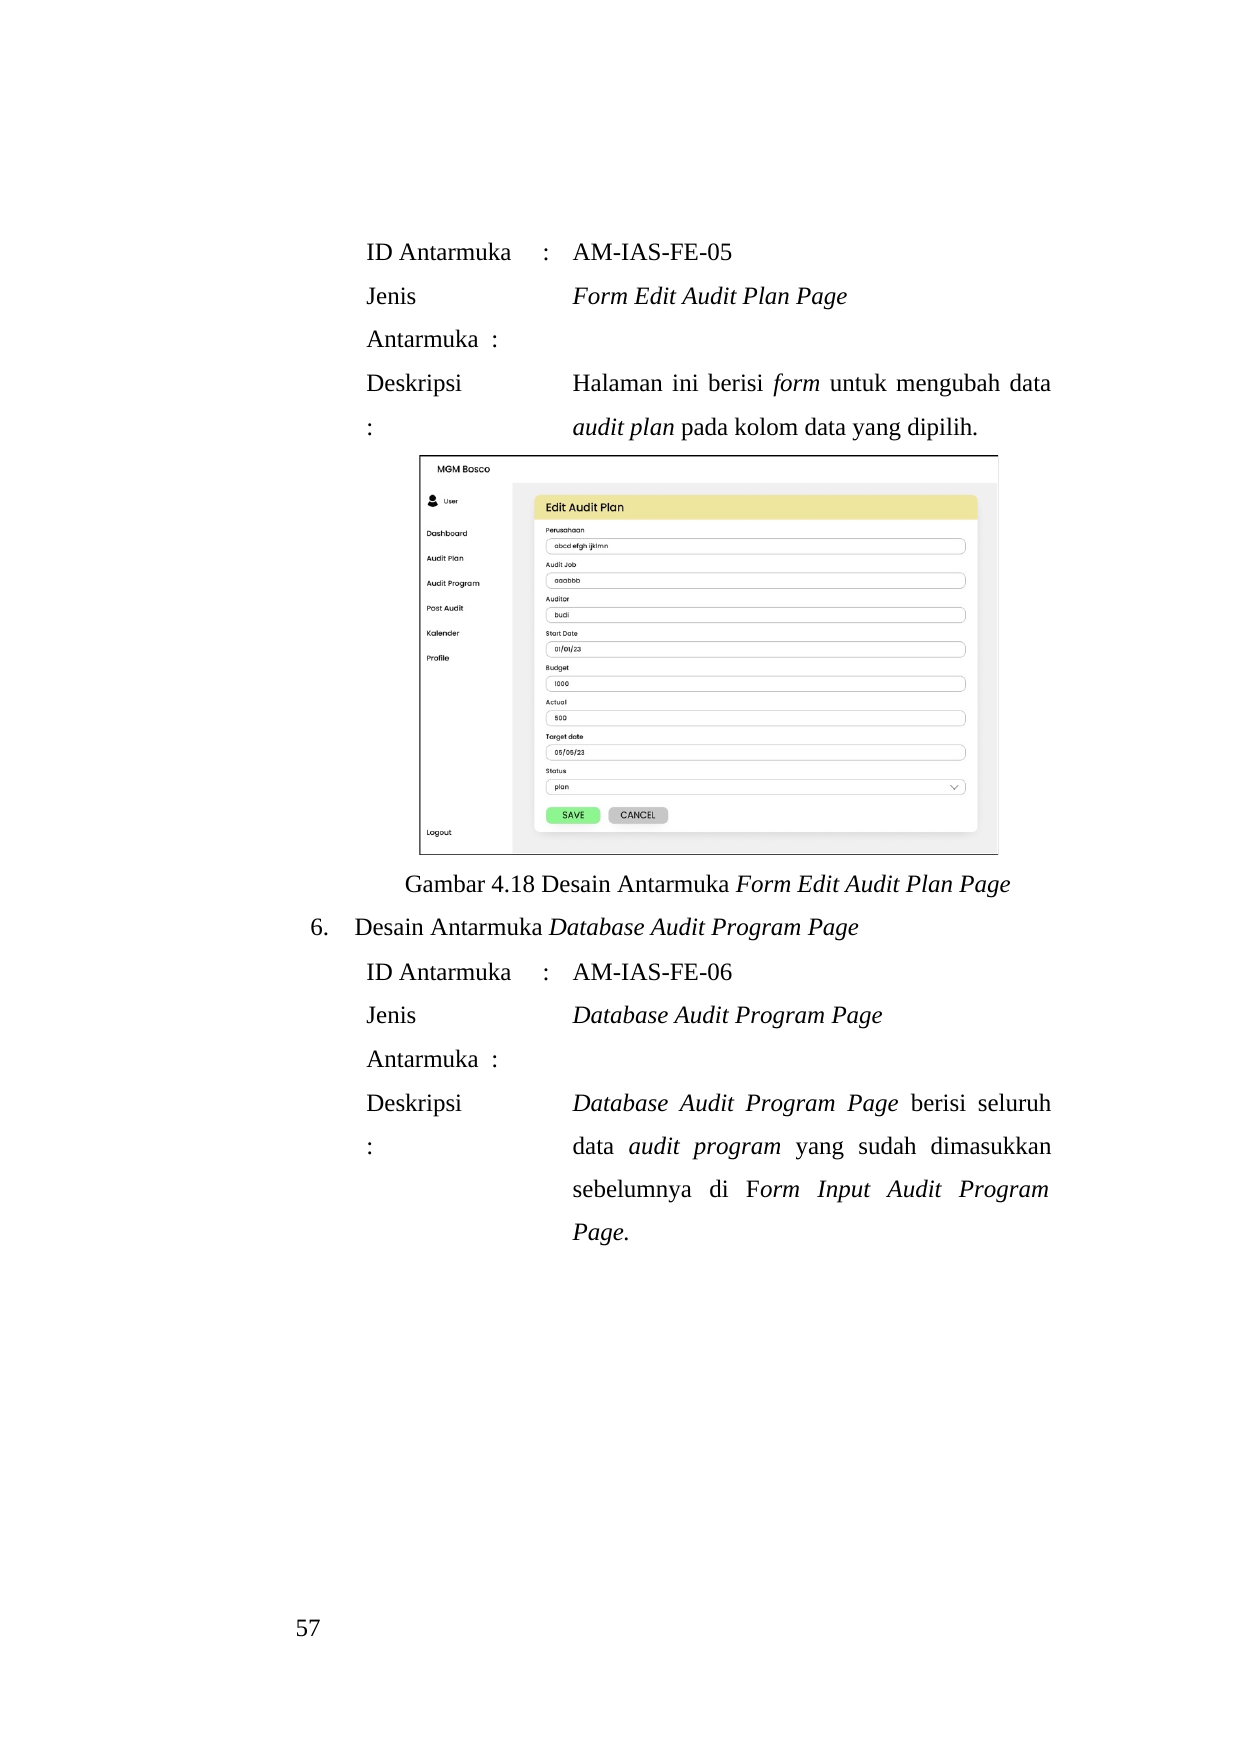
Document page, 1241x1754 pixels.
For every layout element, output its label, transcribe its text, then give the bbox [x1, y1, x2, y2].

table_cell Deskripsi : [356, 369, 561, 455]
table_cell Form Edit Audit Plan Page [562, 281, 1062, 367]
table_cell Database Audit Program Page [562, 1001, 1062, 1087]
table_cell Database Audit Program Page berisi seluruh data audit program yang sudah dimasukkan sebelumnya di Form Input Audit Program Page. [562, 1088, 1062, 1260]
table_cell Jenis Antarmuka : [356, 1001, 561, 1087]
table_header AM-IAS-FE-05 [562, 237, 1062, 280]
list Gambar 4.18 Desain Antarmuka Form Edit Audit Plan Page [354, 869, 1063, 898]
table_cell Jenis Antarmuka : [356, 281, 561, 367]
table_header ID Antarmuka : [356, 237, 561, 280]
table_cell Halaman ini berisi form untuk mengubah data audit plan pada kolom data yang dipilih. [562, 369, 1062, 455]
table_header ID Antarmuka : [356, 957, 561, 999]
picture [419, 455, 999, 855]
table_header AM-IAS-FE-06 [562, 957, 1062, 999]
list Desain Antarmuka Database Audit Program Page [310, 912, 1063, 941]
table_cell Deskripsi : [356, 1088, 561, 1260]
